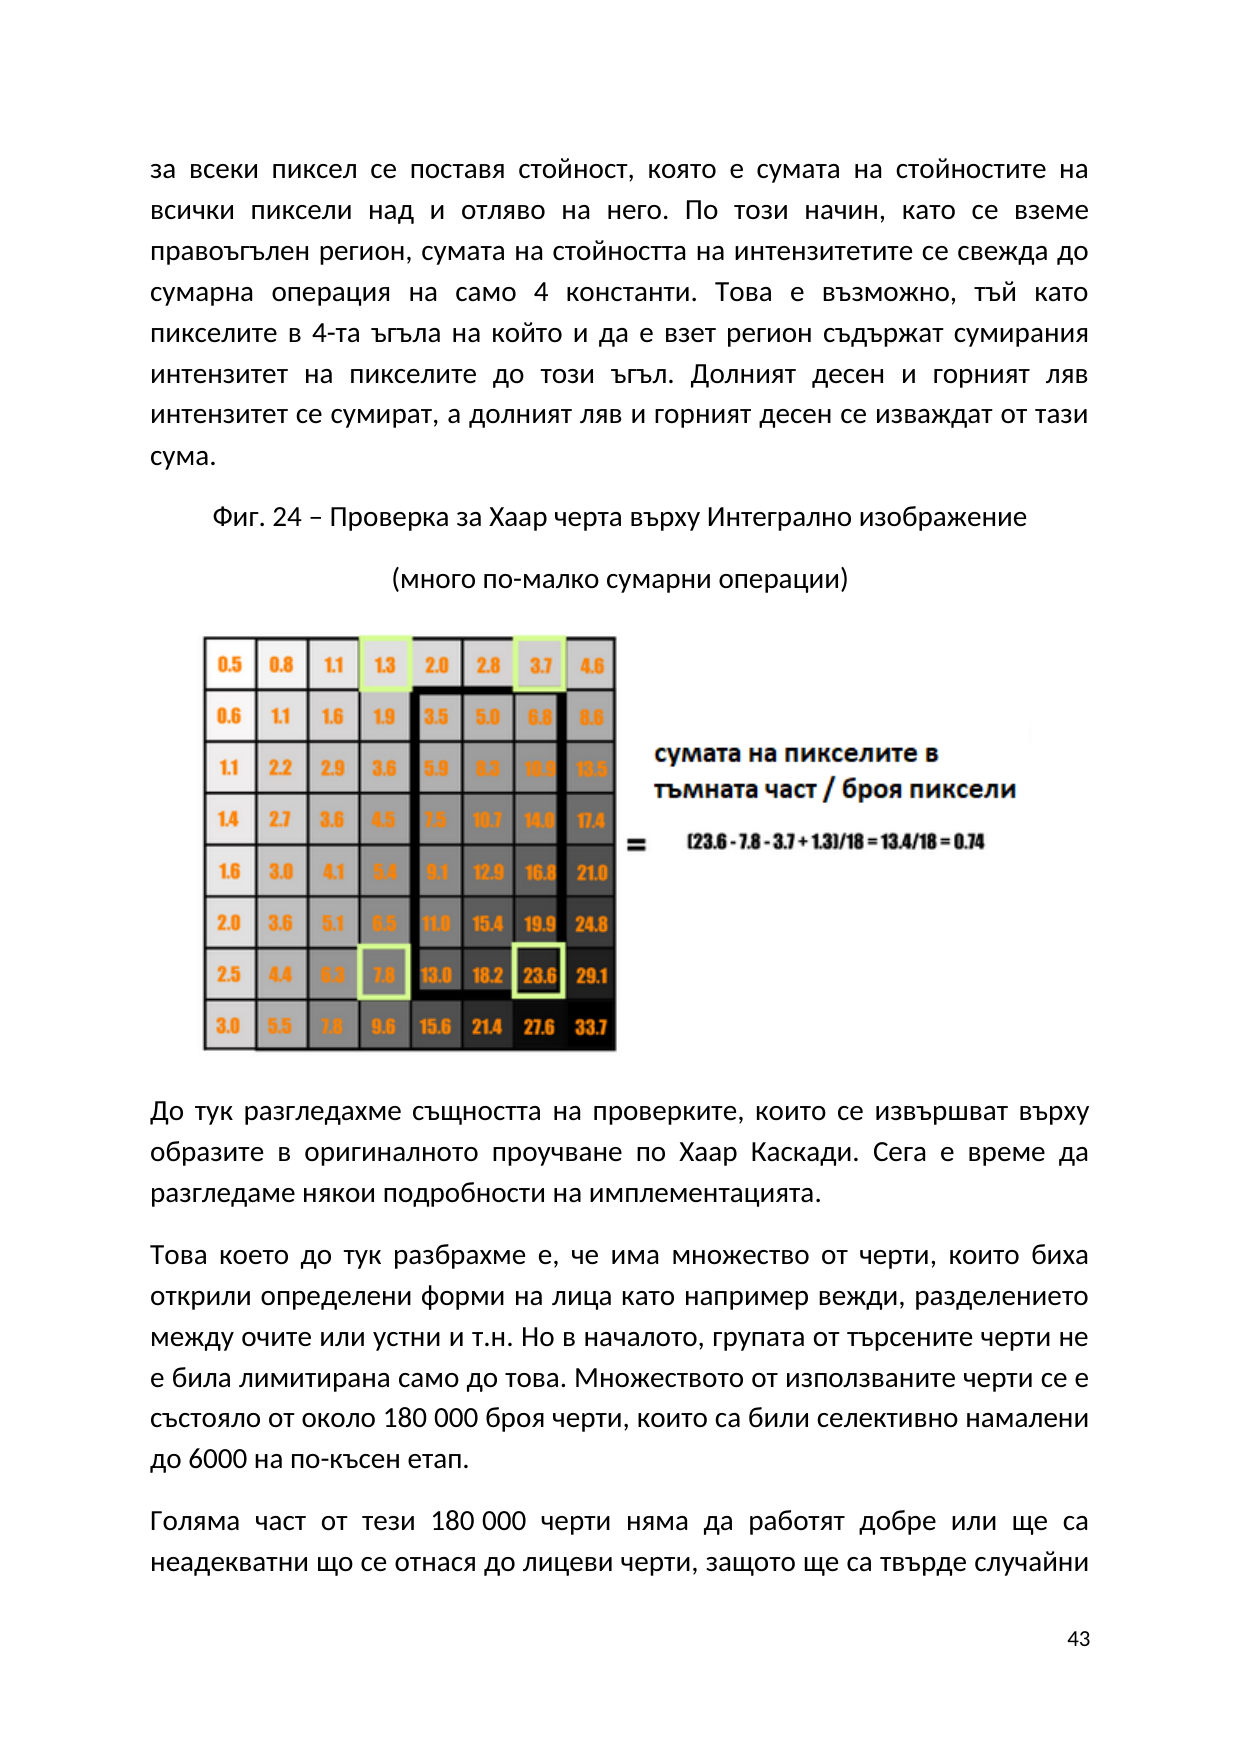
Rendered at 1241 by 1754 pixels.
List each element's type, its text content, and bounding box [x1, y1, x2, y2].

text (много по-малко сумарни операции) [150, 560, 1090, 596]
text Това което до тук разбрахме е, че има множество от черти, които биха открили определени форми на лица като например вежди, разделението между очите или устни и т.н. Но в началото, групата от търсените черти не е била лимитирана само до това. Множеството от използваните черти се е състояло от около 180 000 броя черти, които са били селективно намалени до 6000 на по-късен етап. [150, 1236, 1090, 1476]
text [150, 150, 1090, 472]
picture [187, 621, 1053, 1068]
text Фиг. 24 – Проверка за Хаар черта върху Интегрално изображение [150, 498, 1090, 534]
text До тук разгледахме същността на проверките, които се извършват върху образите в оригиналното проучване по Хаар Каскади. Сега е време да разгледаме някои подробности на имплементацията. [150, 1092, 1090, 1210]
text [150, 1502, 1090, 1579]
